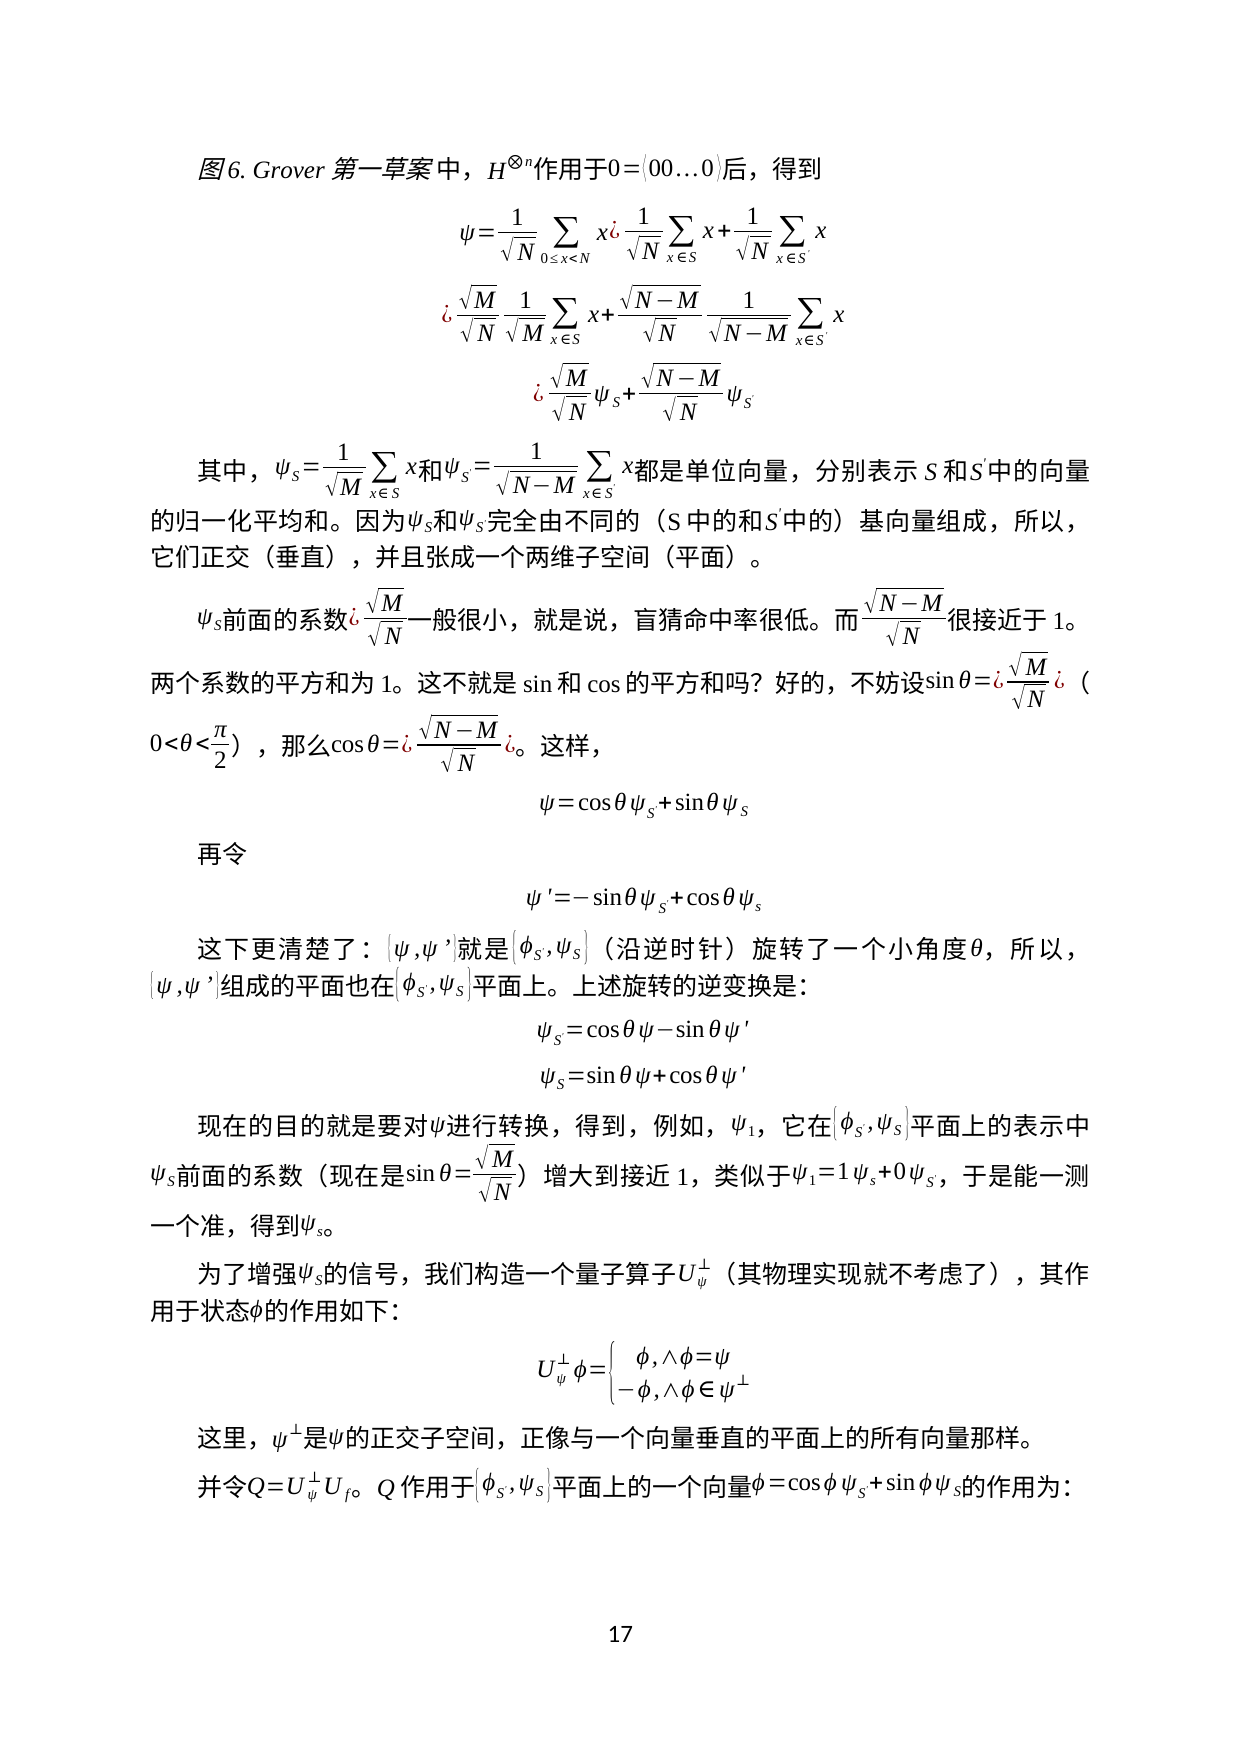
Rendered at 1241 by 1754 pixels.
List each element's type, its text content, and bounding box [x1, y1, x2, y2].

text 为了增强的信号，我们构造一个量子算子（其物理实现就不考虑了），其作用于状态的作用如下： [150, 1255, 1090, 1327]
text 这下更清楚了：就是（沿逆时针）旋转了一个小角度，所以，组成的平面也在平面上。上述旋转的逆变换是： [150, 929, 1090, 1003]
text 图 6. Grover第一草案 中，作用于后，得到 [150, 150, 1090, 186]
text 这里，是的正交子空间，正像与一个向量垂直的平面上的所有向量那样。 [150, 1418, 1090, 1454]
text 现在的目的就是要对进行转换，得到，例如，，它在平面上的表示中前面的系数（现在是）增大到接近1，类似于，于是能一测一个准，得到。 [150, 1106, 1090, 1242]
text 前面的系数一般很小，就是说，盲猜命中率很低。而很接近于1。两个系数的平方和为1。这不就是sin和cos的平方和吗？好的，不妨设（），那么。这样， [150, 587, 1090, 776]
text 并令。Q作用于平面上的一个向量的作用为： [150, 1467, 1090, 1504]
text 再令 [150, 835, 1090, 871]
text 其中，和都是单位向量，分别表示S和中的向量的归一化平均和。因为和完全由不同的（S中的和中的）基向量组成，所以，它们正交（垂直），并且张成一个两维子空间（平面）。 [150, 438, 1090, 574]
